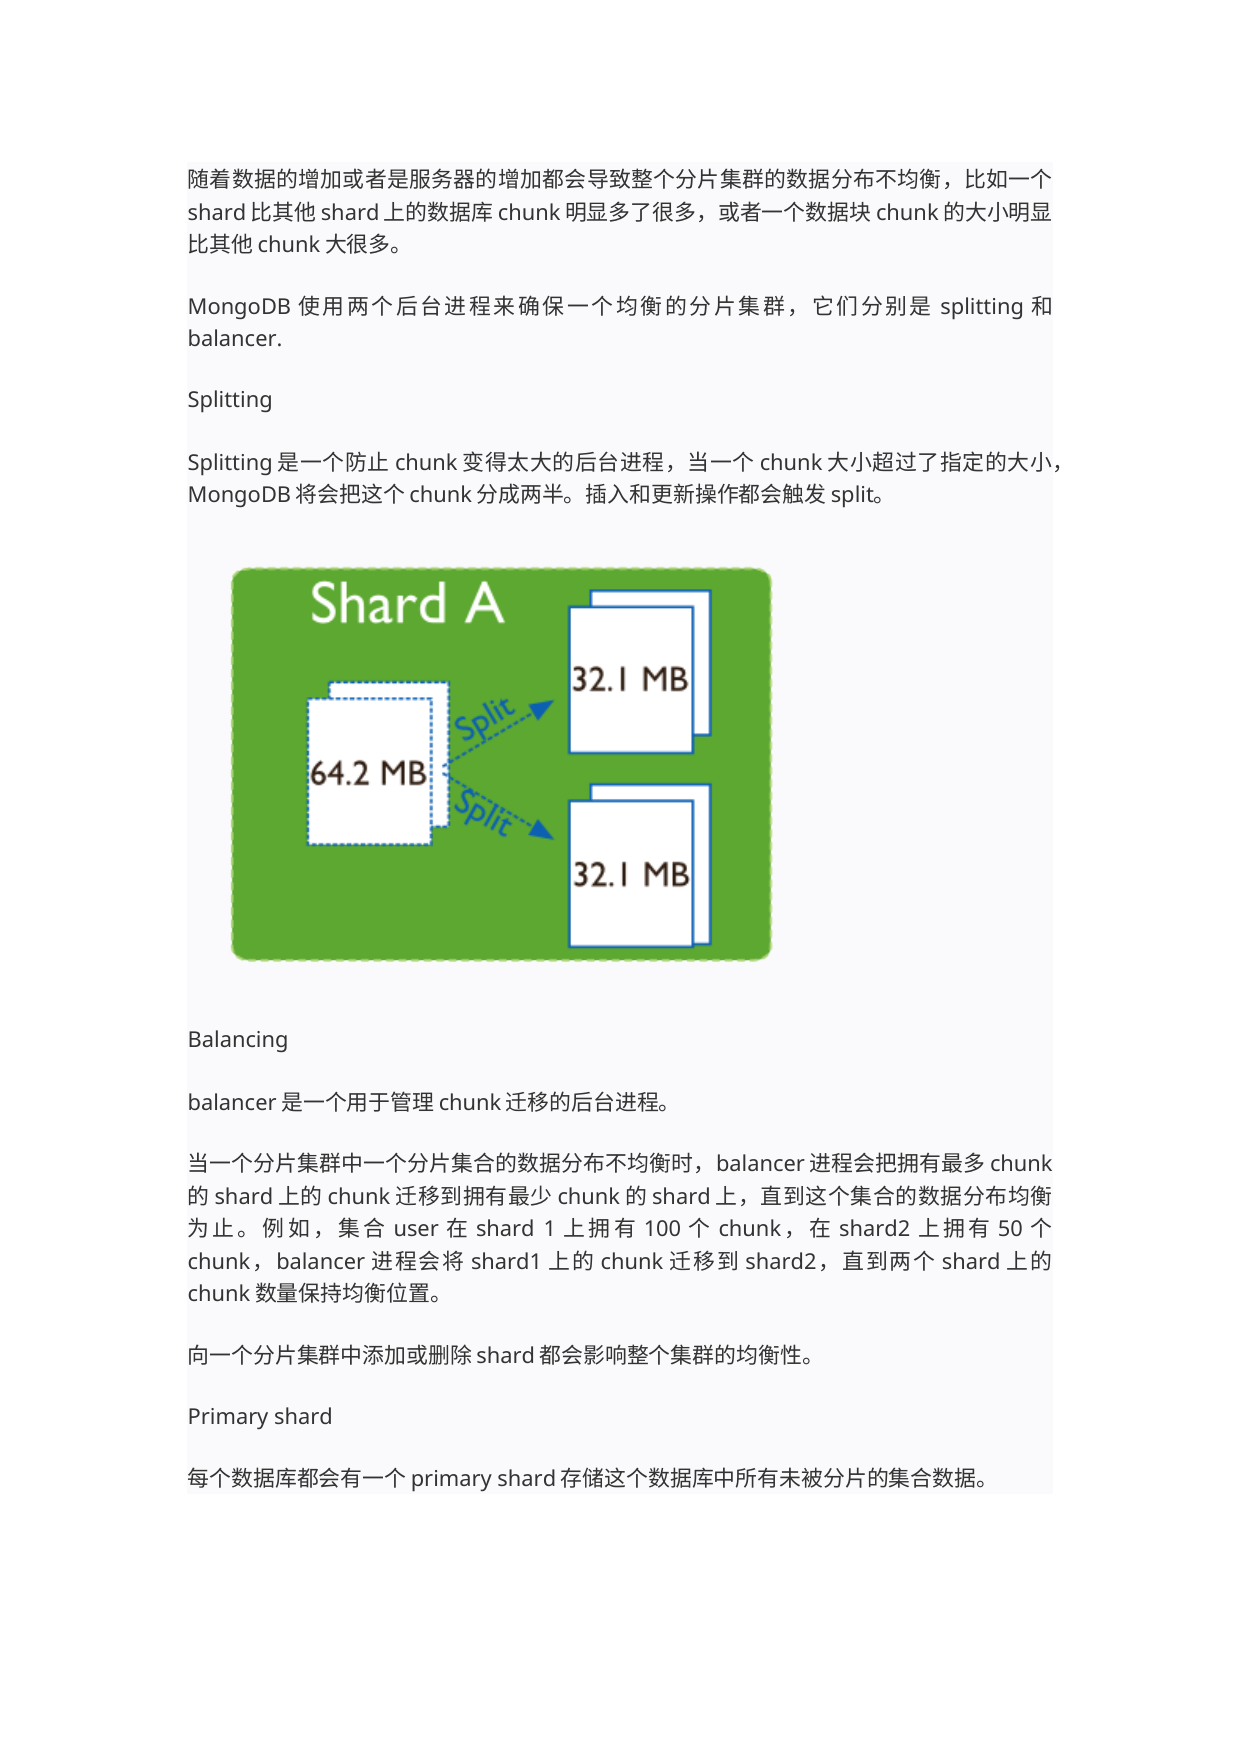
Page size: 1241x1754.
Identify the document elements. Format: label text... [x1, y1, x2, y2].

text Splitting [187, 383, 1053, 415]
text 向一个分片集群中添加或删除shard都会影响整个集群的均衡性。 [187, 1338, 1053, 1370]
text 每个数据库都会有一个primary shard存储这个数据库中所有未被分片的集合数据。 [187, 1461, 1053, 1494]
text Primary shard [187, 1399, 1053, 1432]
text MongoDB使用两个后台进程来确保一个均衡的分片集群，它们分别是splitting和balancer. [187, 289, 1053, 354]
text balancer是一个用于管理chunk迁移的后台进程。 [187, 1084, 1053, 1117]
text Balancing [187, 1023, 1053, 1055]
text 当一个分片集群中一个分片集合的数据分布不均衡时，balancer进程会把拥有最多chunk的shard上的chunk迁移到拥有最少chunk的shard上，直到这个集合的数据分布均衡为止。例如，集合user在shard 1上拥有100个chunk，在shard2上拥有50个chunk，balancer进程会将shard1上的chunk迁移到shard2，直到两个shard上的chunk数量保持均衡位置。 [187, 1146, 1053, 1309]
text 随着数据的增加或者是服务器的增加都会导致整个分片集群的数据分布不均衡，比如一个shard比其他shard上的数据库chunk明显多了很多，或者一个数据块chunk的大小明显比其他chunk大很多。 [187, 162, 1053, 259]
picture [187, 538, 814, 989]
text Splitting是一个防止chunk变得太大的后台进程，当一个chunk大小超过了指定的大小，MongoDB将会把这个chunk分成两半。插入和更新操作都会触发split。 [187, 444, 1053, 509]
